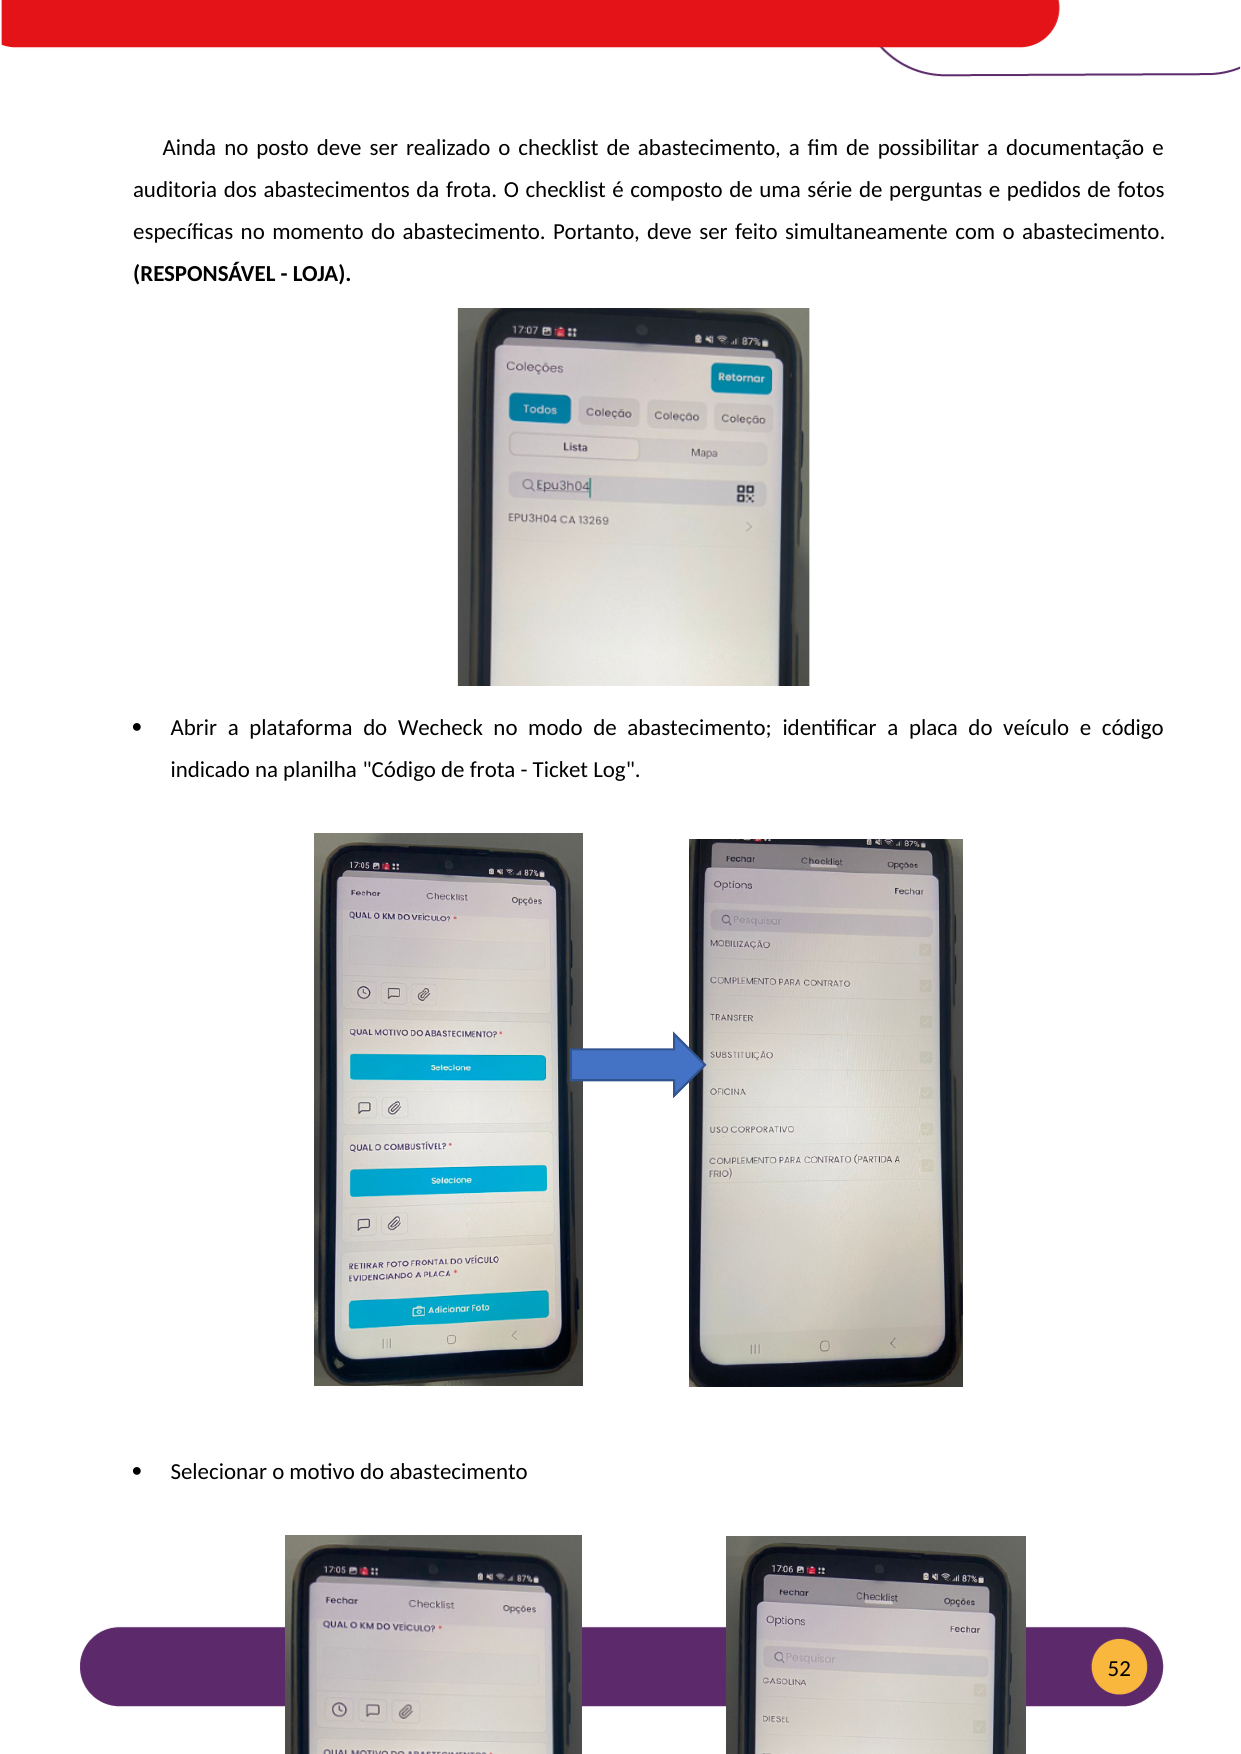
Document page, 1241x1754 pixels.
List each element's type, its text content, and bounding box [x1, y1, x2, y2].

text Ainda no posto deve ser realizado o checklist de abastecimento, a fim de possibilitar a documentação e auditoria dos abastecimentos da frota. O checklist é composto de uma série de perguntas e pedidos de fotos específicas no momento do abastecimento. Portanto, deve ser feito simultaneamente com o abastecimento. (RESPONSÁVEL - LOJA). [133, 133, 1167, 287]
list Selecionar o motivo do abastecimento [133, 1457, 1167, 1485]
list Abrir a plataforma do Wecheck no modo de abastecimento; identificar a placa do veículo e código indicado na planilha "Código de frota - Ticket Log". [133, 301, 1167, 783]
picture [1, 0, 1241, 1754]
